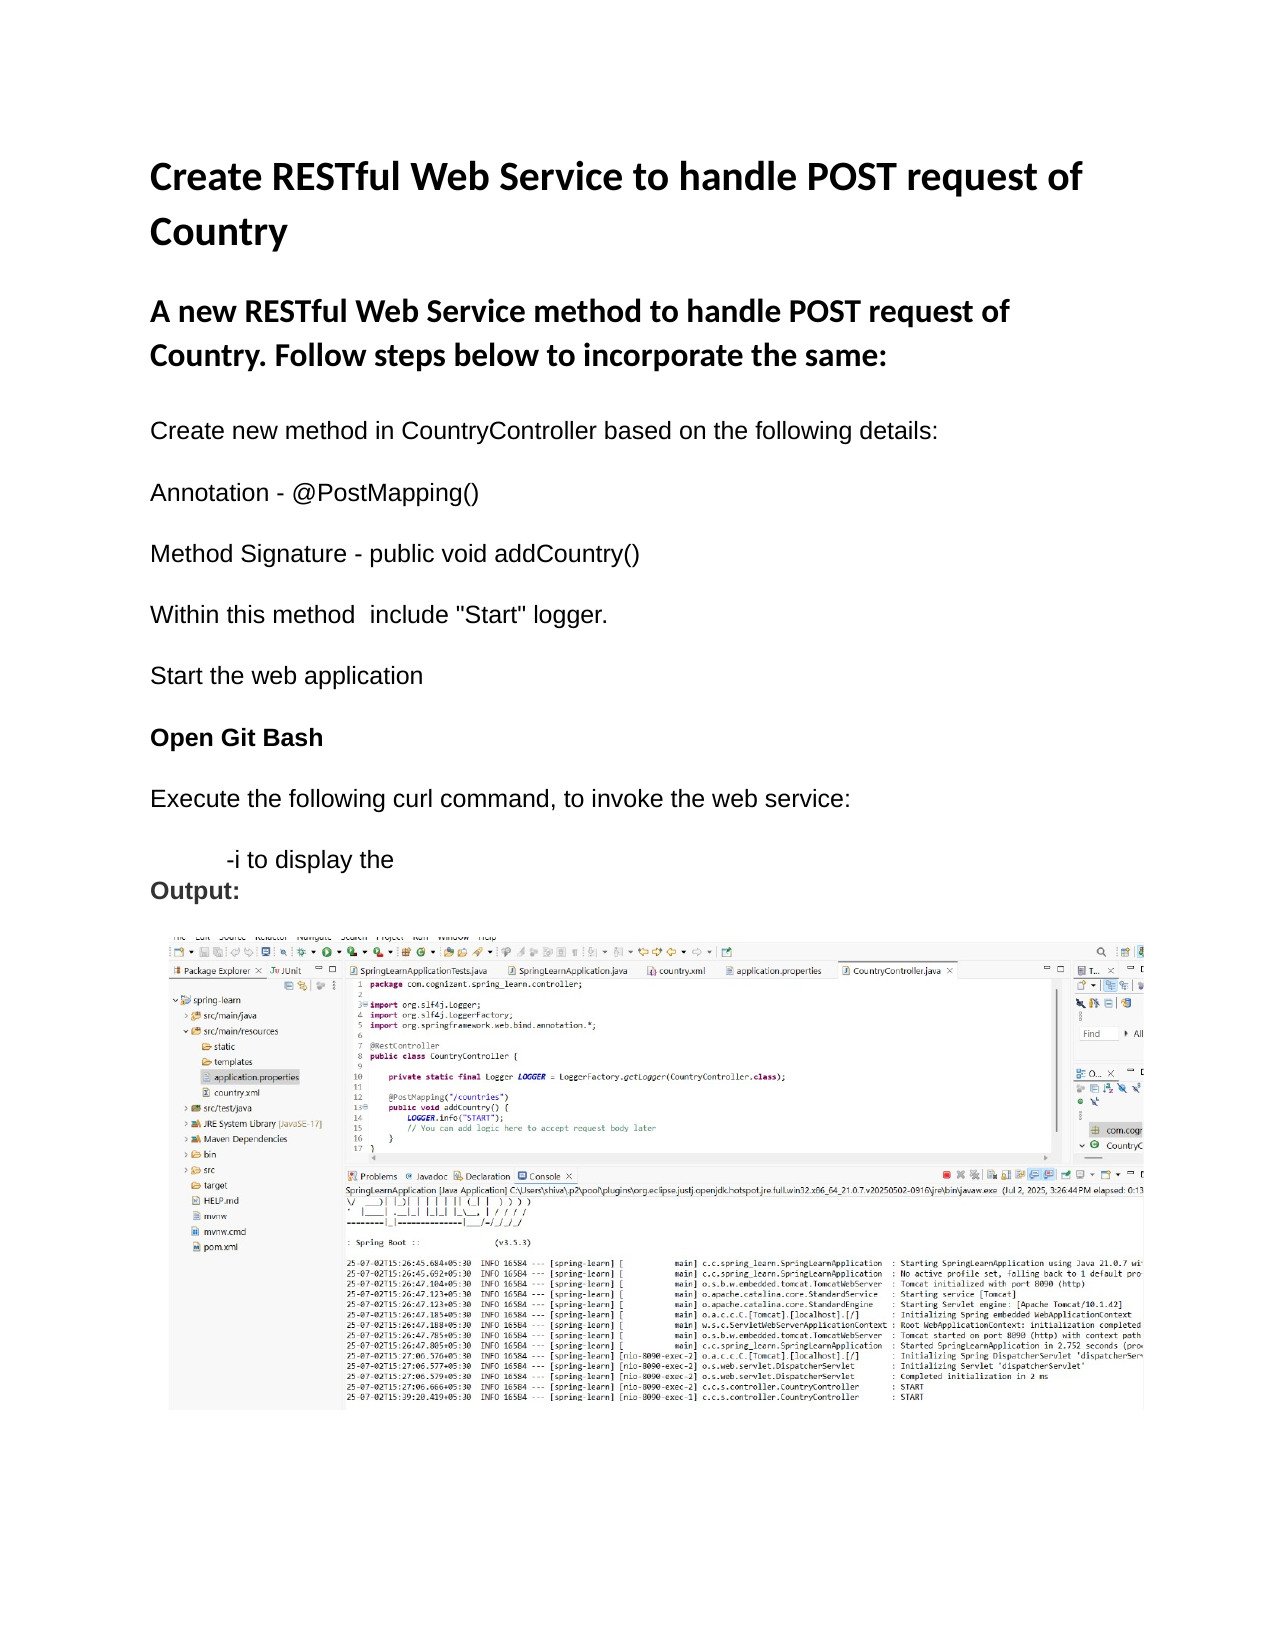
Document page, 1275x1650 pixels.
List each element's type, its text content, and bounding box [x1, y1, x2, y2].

text A new RESTful Web Service method to handle POST request of Country. Follow steps below to incorporate the same: [150, 290, 1125, 375]
text Open Git Bash [150, 723, 1125, 751]
text Within this method include "Start" logger. [150, 600, 1125, 629]
text -i to display the [150, 845, 1125, 874]
text Method Signature - public void addCountry() [150, 539, 1125, 568]
text Execute the following curl command, to invoke the web service: [150, 784, 1125, 813]
text Annotation - @PostMapping() [150, 478, 1125, 506]
text Output: [150, 876, 1125, 935]
text Start the web application [150, 661, 1125, 690]
text Create RESTful Web Service to handle POST request of Country [150, 150, 1125, 256]
text Create new method in CountryController based on the following details: [150, 416, 1125, 445]
